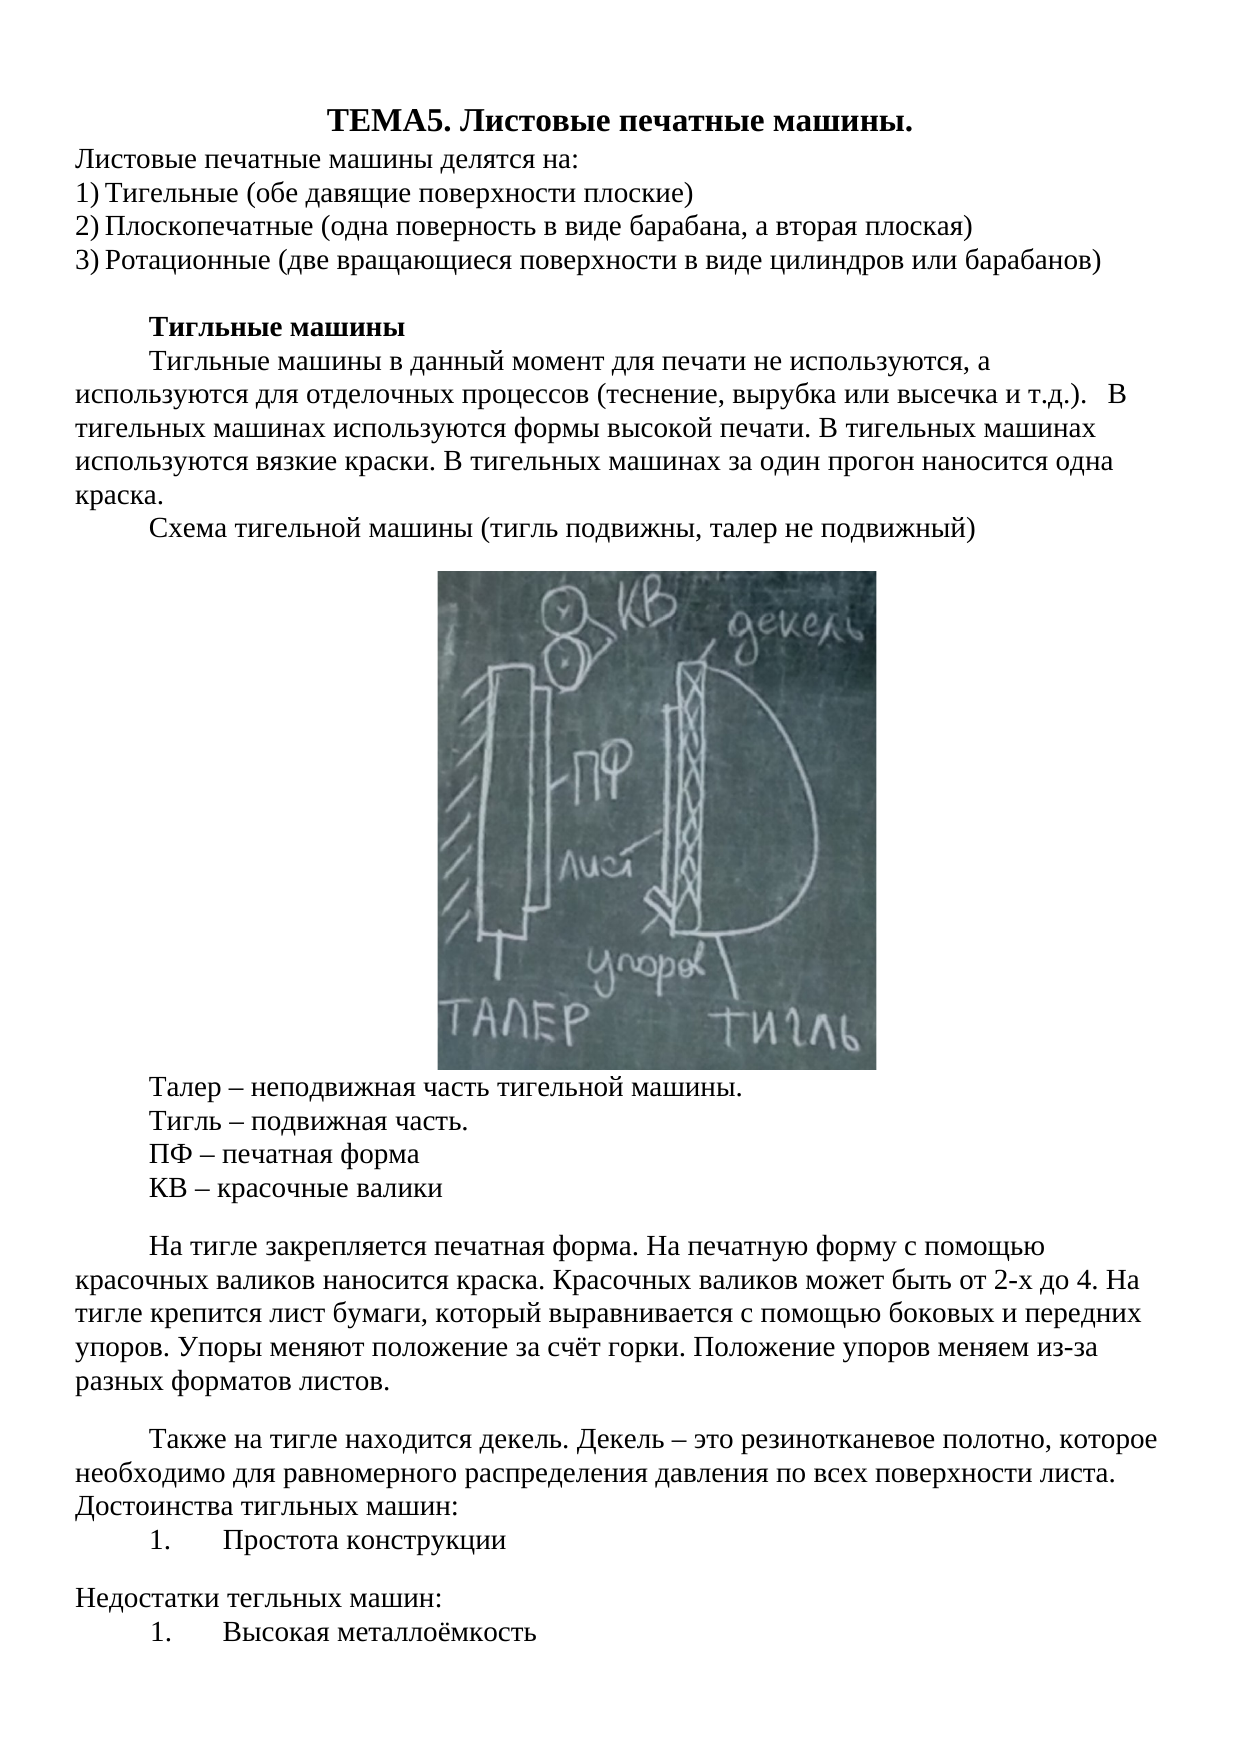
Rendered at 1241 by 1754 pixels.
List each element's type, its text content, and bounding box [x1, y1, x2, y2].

list Высокая металлоёмкость [150, 1614, 1165, 1647]
subtitle ТЕМА5. Листовые печатные машины. [75, 100, 1165, 138]
list Плоскопечатные (одна поверность в виде барабана, а вторая плоская) [75, 208, 1165, 242]
text На тигле закрепляется печатная форма. На печатную форму с помощью красочных валиков наносится краска. Красочных валиков может быть от 2-х до 4. На тигле крепится лист бумаги, который выравнивается с помощью боковых и передних упоров. Упоры меняют положение за счёт горки. Положение упоров меняем из-за разных форматов листов. [75, 1228, 1165, 1396]
list Простота конструкции [149, 1522, 1165, 1555]
picture [437, 571, 877, 1070]
text Схема тигельной машины (тигль подвижны, талер не подвижный) [75, 510, 1165, 544]
list Тигельные (обе давящие поверхности плоские) [75, 175, 1165, 208]
text Недостатки тегльных машин: [75, 1580, 1165, 1614]
text Тигльные машины в данный момент для печати не используются, а используются для отделочных процессов (теснение, вырубка или высечка и т.д.). В тигельных машинах используются формы высокой печати. В тигельных машинах используются вязкие краски. В тигельных машинах за один прогон наносится одна краска. [75, 343, 1165, 510]
text ПФ – печатная форма [75, 1136, 1165, 1170]
text Также на тигле находится декель. Декель – это резинотканевое полотно, которое необходимо для равномерного распределения давления по всех поверхности листа. [75, 1421, 1165, 1488]
list Ротационные (две вращающиеся поверхности в виде цилиндров или барабанов) [75, 242, 1165, 276]
text Достоинства тигльных машин: [75, 1488, 1165, 1522]
text Тигльные машины [75, 309, 1165, 343]
text Тигль – подвижная часть. [75, 1103, 1165, 1136]
text Талер – неподвижная часть тигельной машины. [75, 1069, 1165, 1103]
text Листовые печатные машины делятся на: [75, 141, 1165, 175]
text КВ – красочные валики [75, 1170, 1165, 1203]
